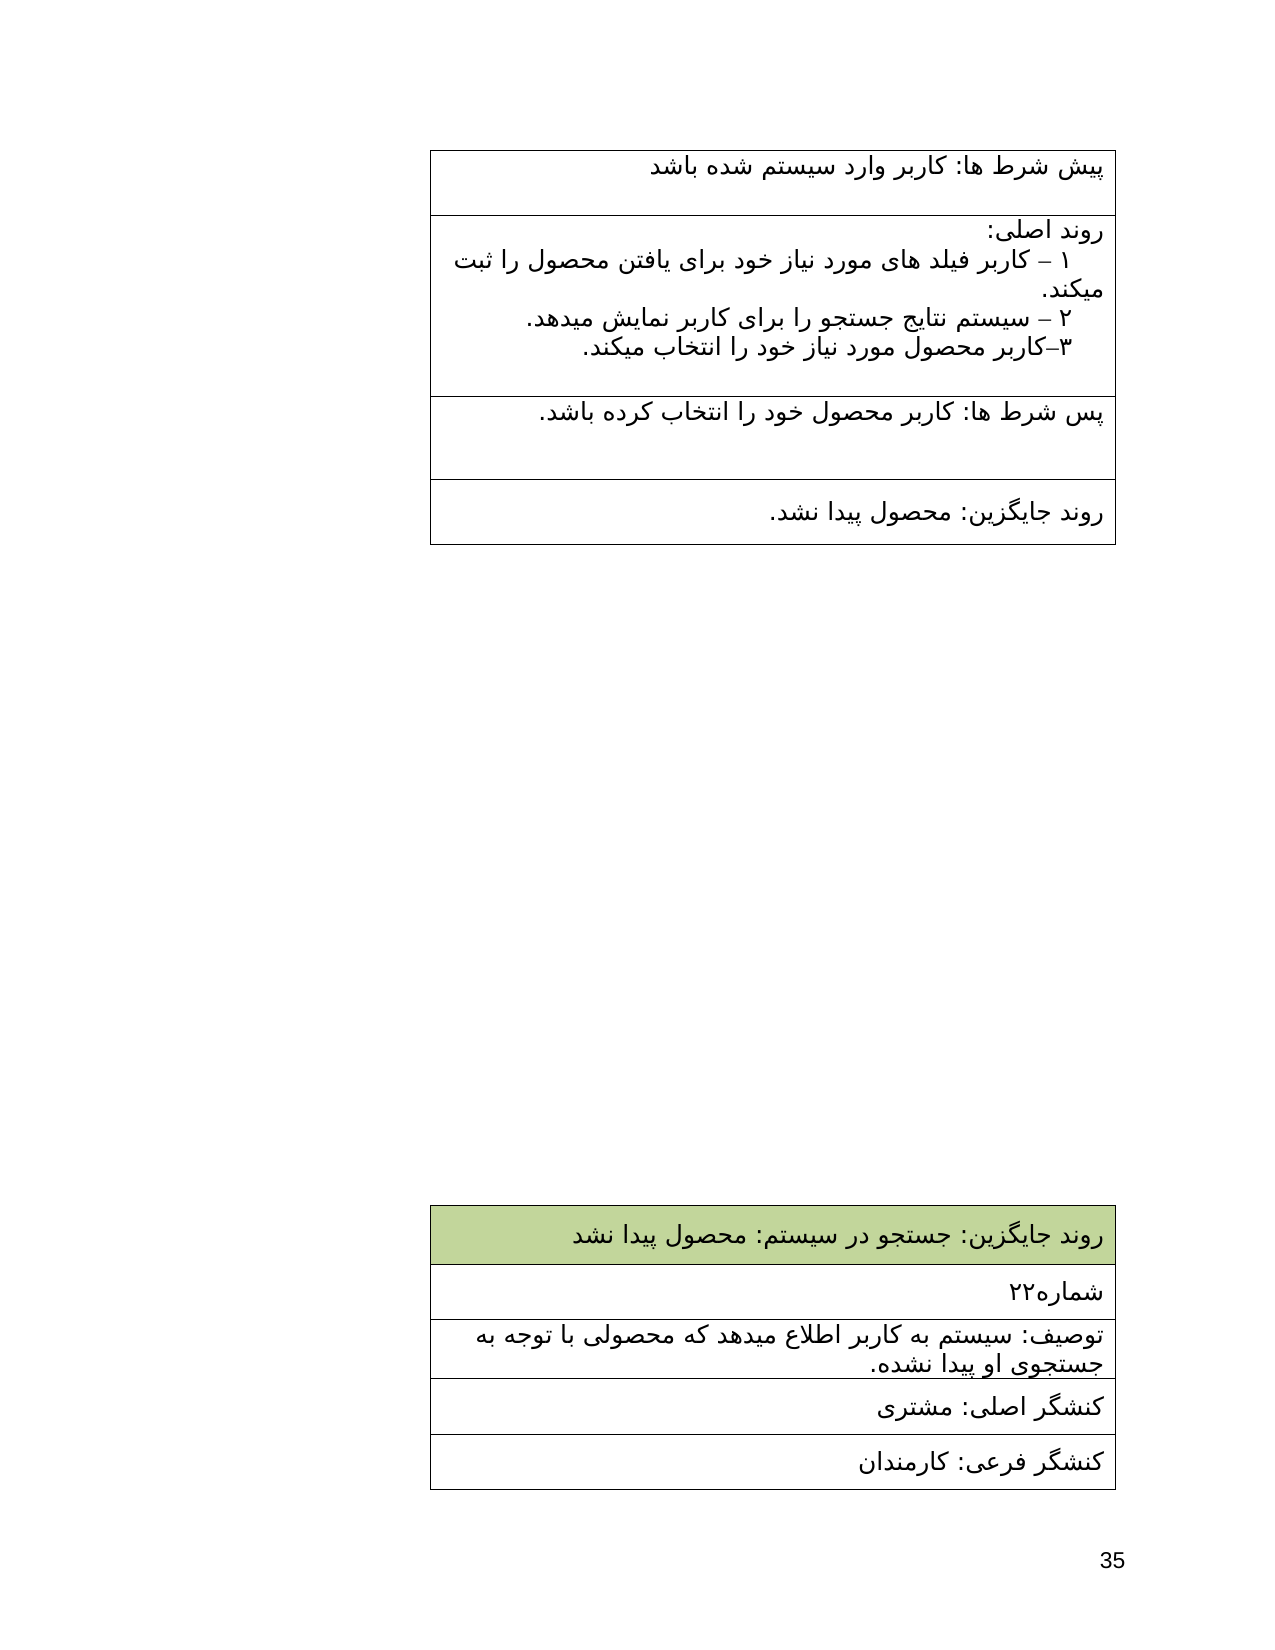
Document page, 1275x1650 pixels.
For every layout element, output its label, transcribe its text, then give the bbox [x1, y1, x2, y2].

table_cell پیش شرط ها: کاربر وارد سیستم شده باشد [431, 151, 1115, 214]
table_cell کنشگر اصلی: مشتری [431, 1379, 1115, 1433]
table_cell پس شرط ها: کاربر محصول خود را انتخاب کرده باشد. [431, 397, 1115, 479]
table_cell روند جایگزین: محصول پیدا نشد. [431, 480, 1115, 544]
table_cell روند اصلی: ۱ – کاربر فیلد های مورد نیاز خود برای یافتن محصول را ثبت میکند. ۲ – سیستم نتایج جستجو را برای کاربر نمایش میدهد. ۳–کاربر محصول مورد نیاز خود را انتخاب میکند. [431, 216, 1115, 396]
table_cell توصیف: سیستم به کاربر اطلاع میدهد که محصولی با توجه به جستجوی او پیدا نشده. [431, 1320, 1115, 1378]
table_cell شماره۲۲ [431, 1265, 1115, 1319]
table_header روند جایگزین: جستجو در سیستم: محصول پیدا نشد [431, 1206, 1115, 1264]
table_cell کنشگر فرعی: کارمندان [431, 1435, 1115, 1489]
